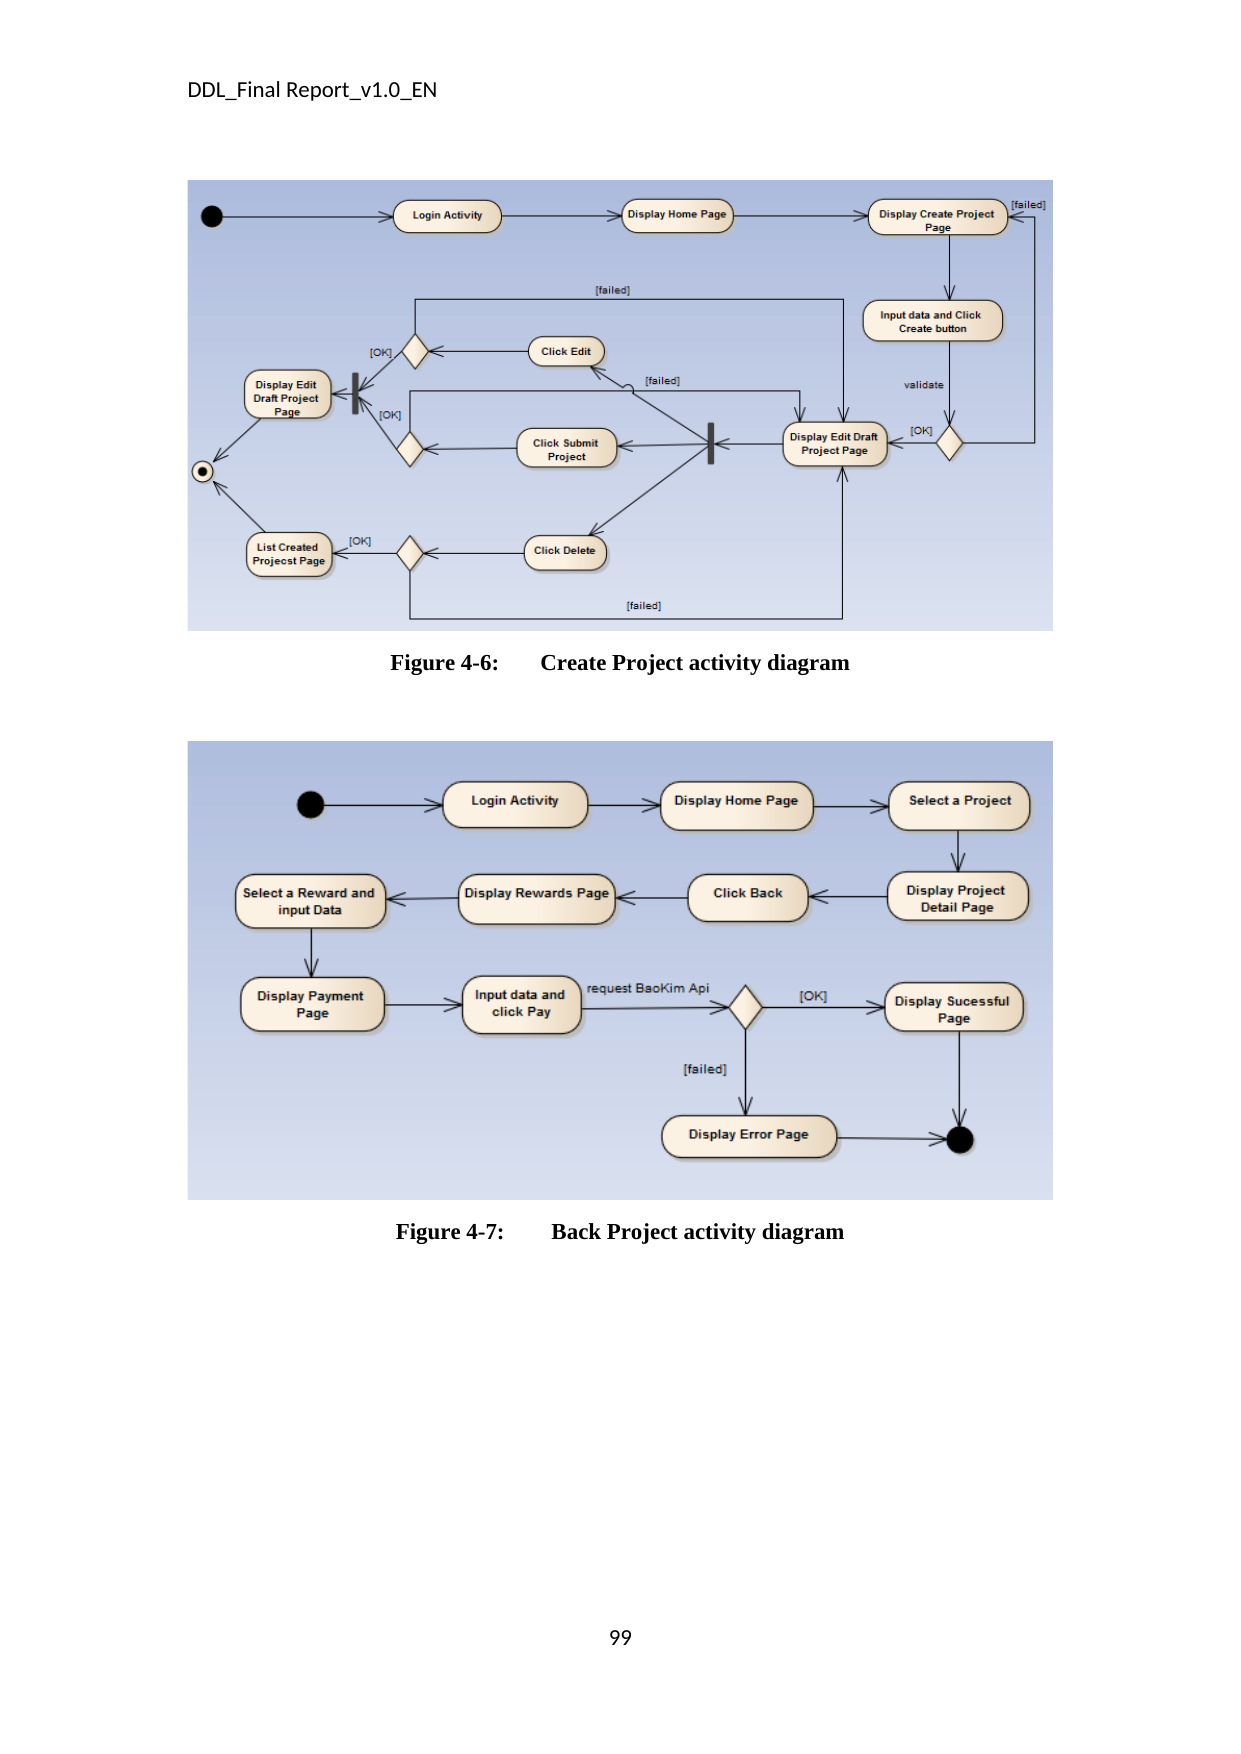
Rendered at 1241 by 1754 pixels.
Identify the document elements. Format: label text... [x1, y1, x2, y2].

text Back Project activity diagram [187, 1218, 1053, 1244]
picture [187, 180, 1053, 631]
picture [187, 741, 1053, 1200]
text Create Project activity diagram [187, 649, 1053, 676]
